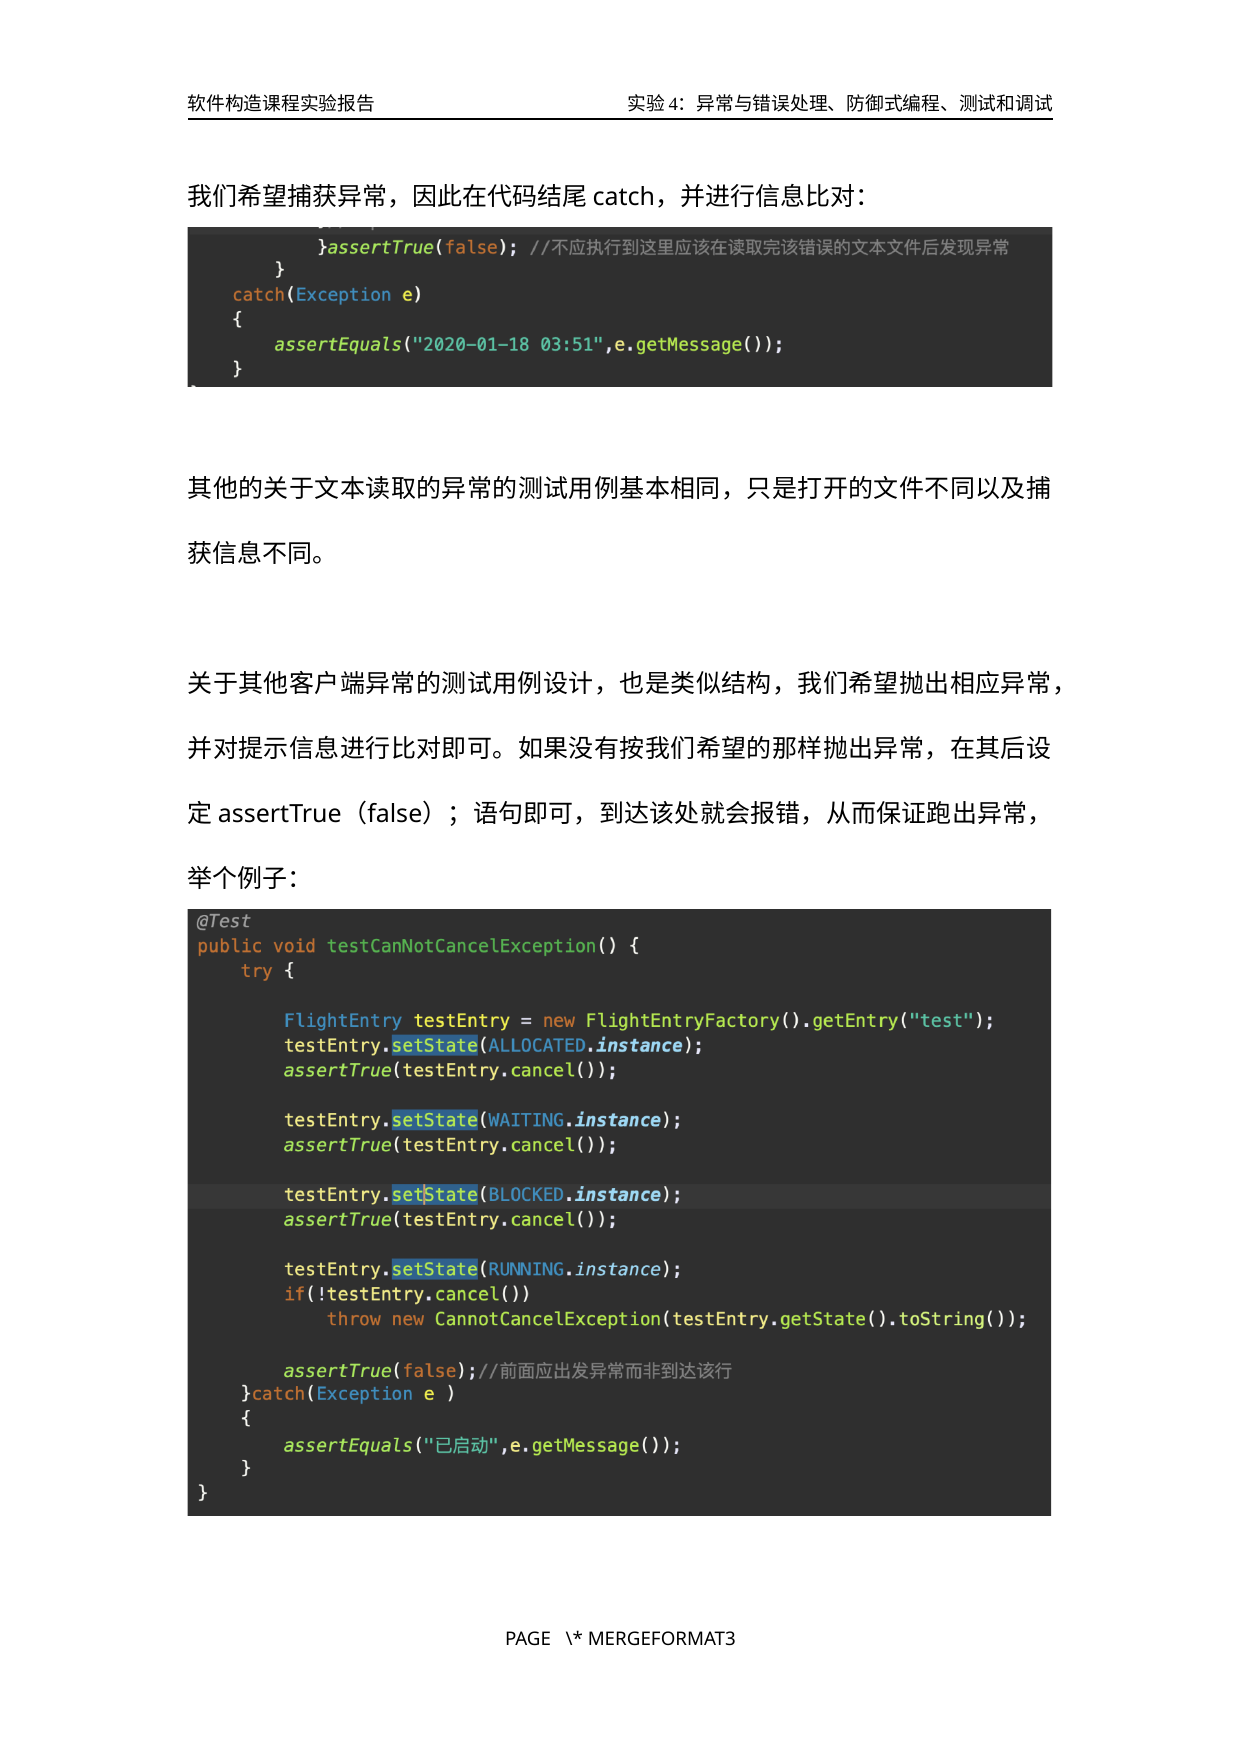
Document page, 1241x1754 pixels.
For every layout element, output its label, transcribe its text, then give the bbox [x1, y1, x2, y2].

text 其他的关于文本读取的异常的测试用例基本相同，只是打开的文件不同以及捕获信息不同。 [187, 454, 1053, 584]
text 我们希望捕获异常，因此在代码结尾catch，并进行信息比对： [187, 162, 1053, 227]
picture [187, 227, 1053, 387]
text 关于其他客户端异常的测试用例设计，也是类似结构，我们希望抛出相应异常，并对提示信息进行比对即可。如果没有按我们希望的那样抛出异常，在其后设定assertTrue（false）；语句即可，到达该处就会报错，从而保证跑出异常，举个例子： [187, 649, 1053, 909]
picture [187, 909, 1052, 1516]
